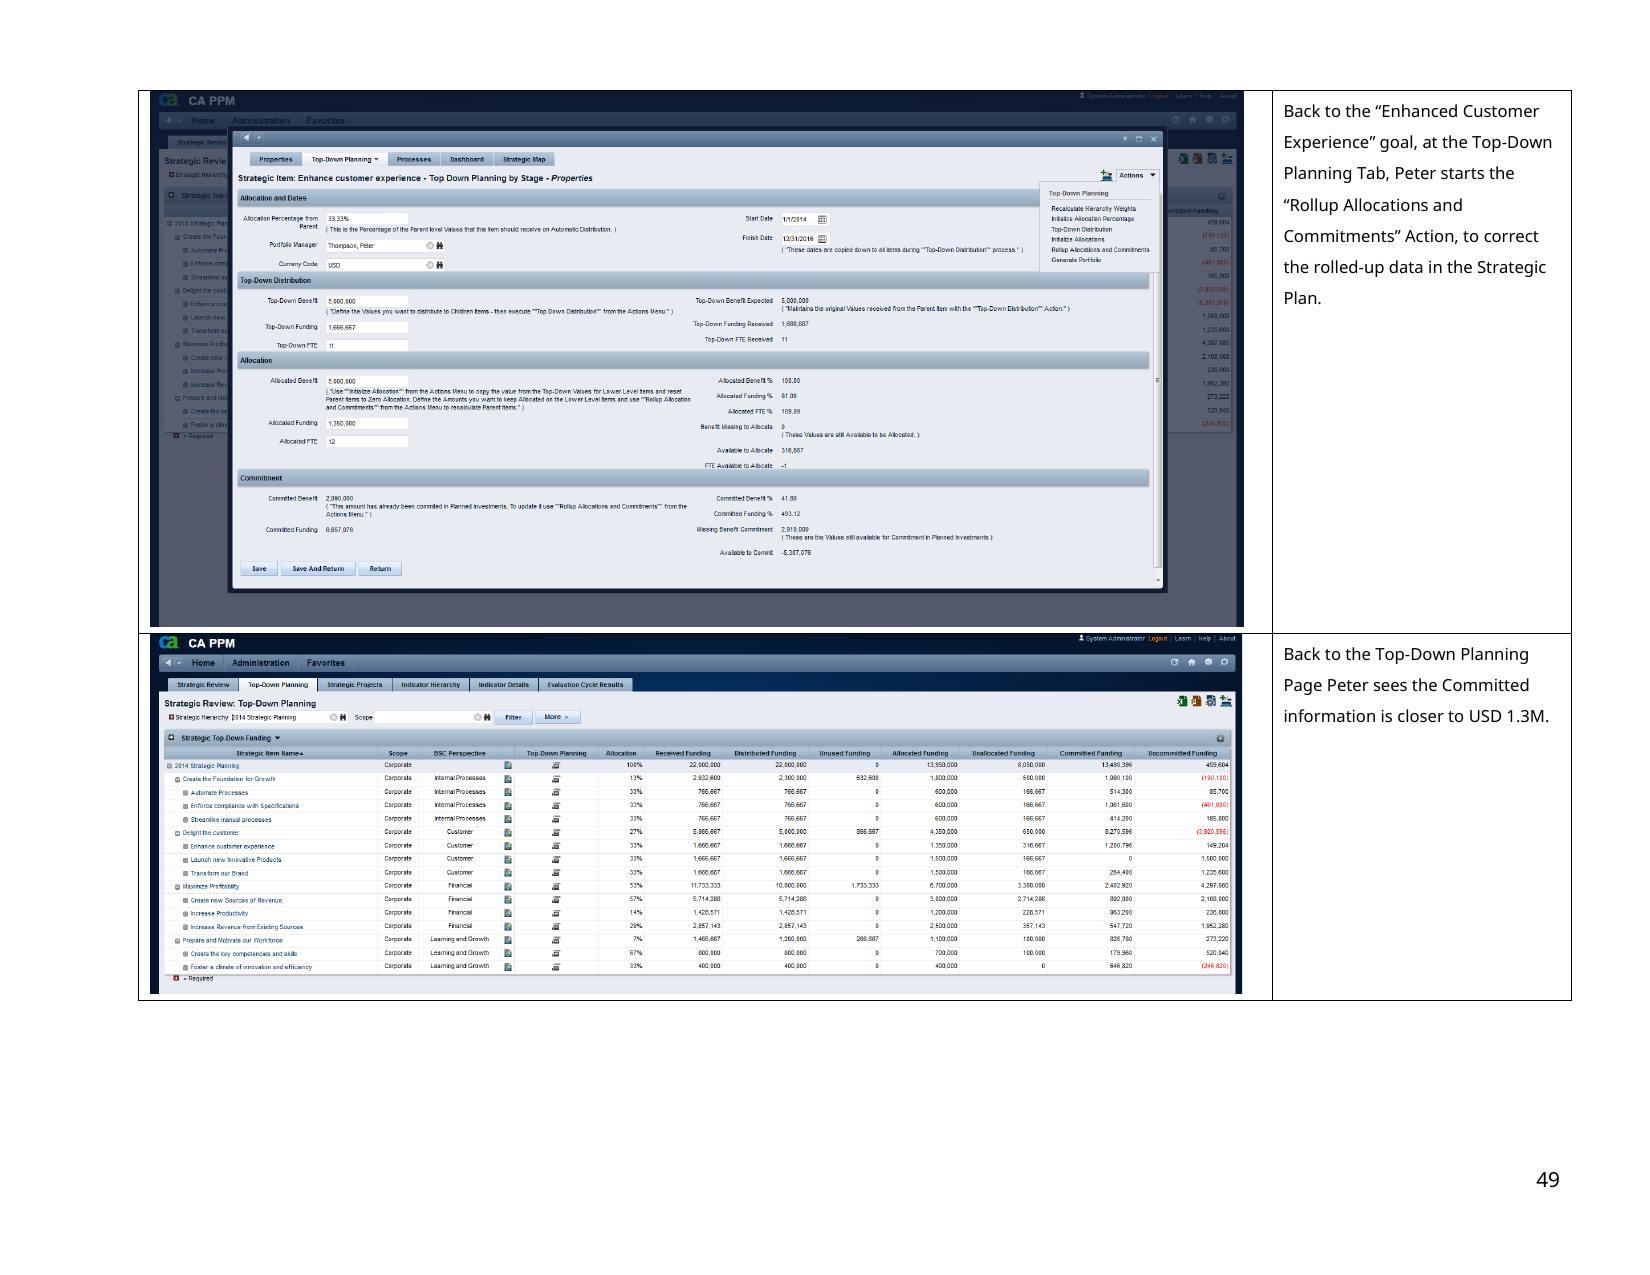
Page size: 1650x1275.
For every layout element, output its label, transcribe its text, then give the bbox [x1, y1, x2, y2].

table_cell Back to the Top-Down Planning Page Peter sees the Committed information is closer to USD 1.3M. [1273, 634, 1571, 1000]
picture [150, 91, 1244, 627]
table_cell Back to the “Enhanced Customer Experience” goal, at the Top-Down Planning Tab, Peter starts the “Rollup Allocations and Commitments” Action, to correct the rolled-up data in the Strategic Plan. [1273, 91, 1571, 633]
picture [150, 634, 1243, 994]
table_cell [139, 91, 1272, 633]
table_cell [139, 634, 1272, 1000]
